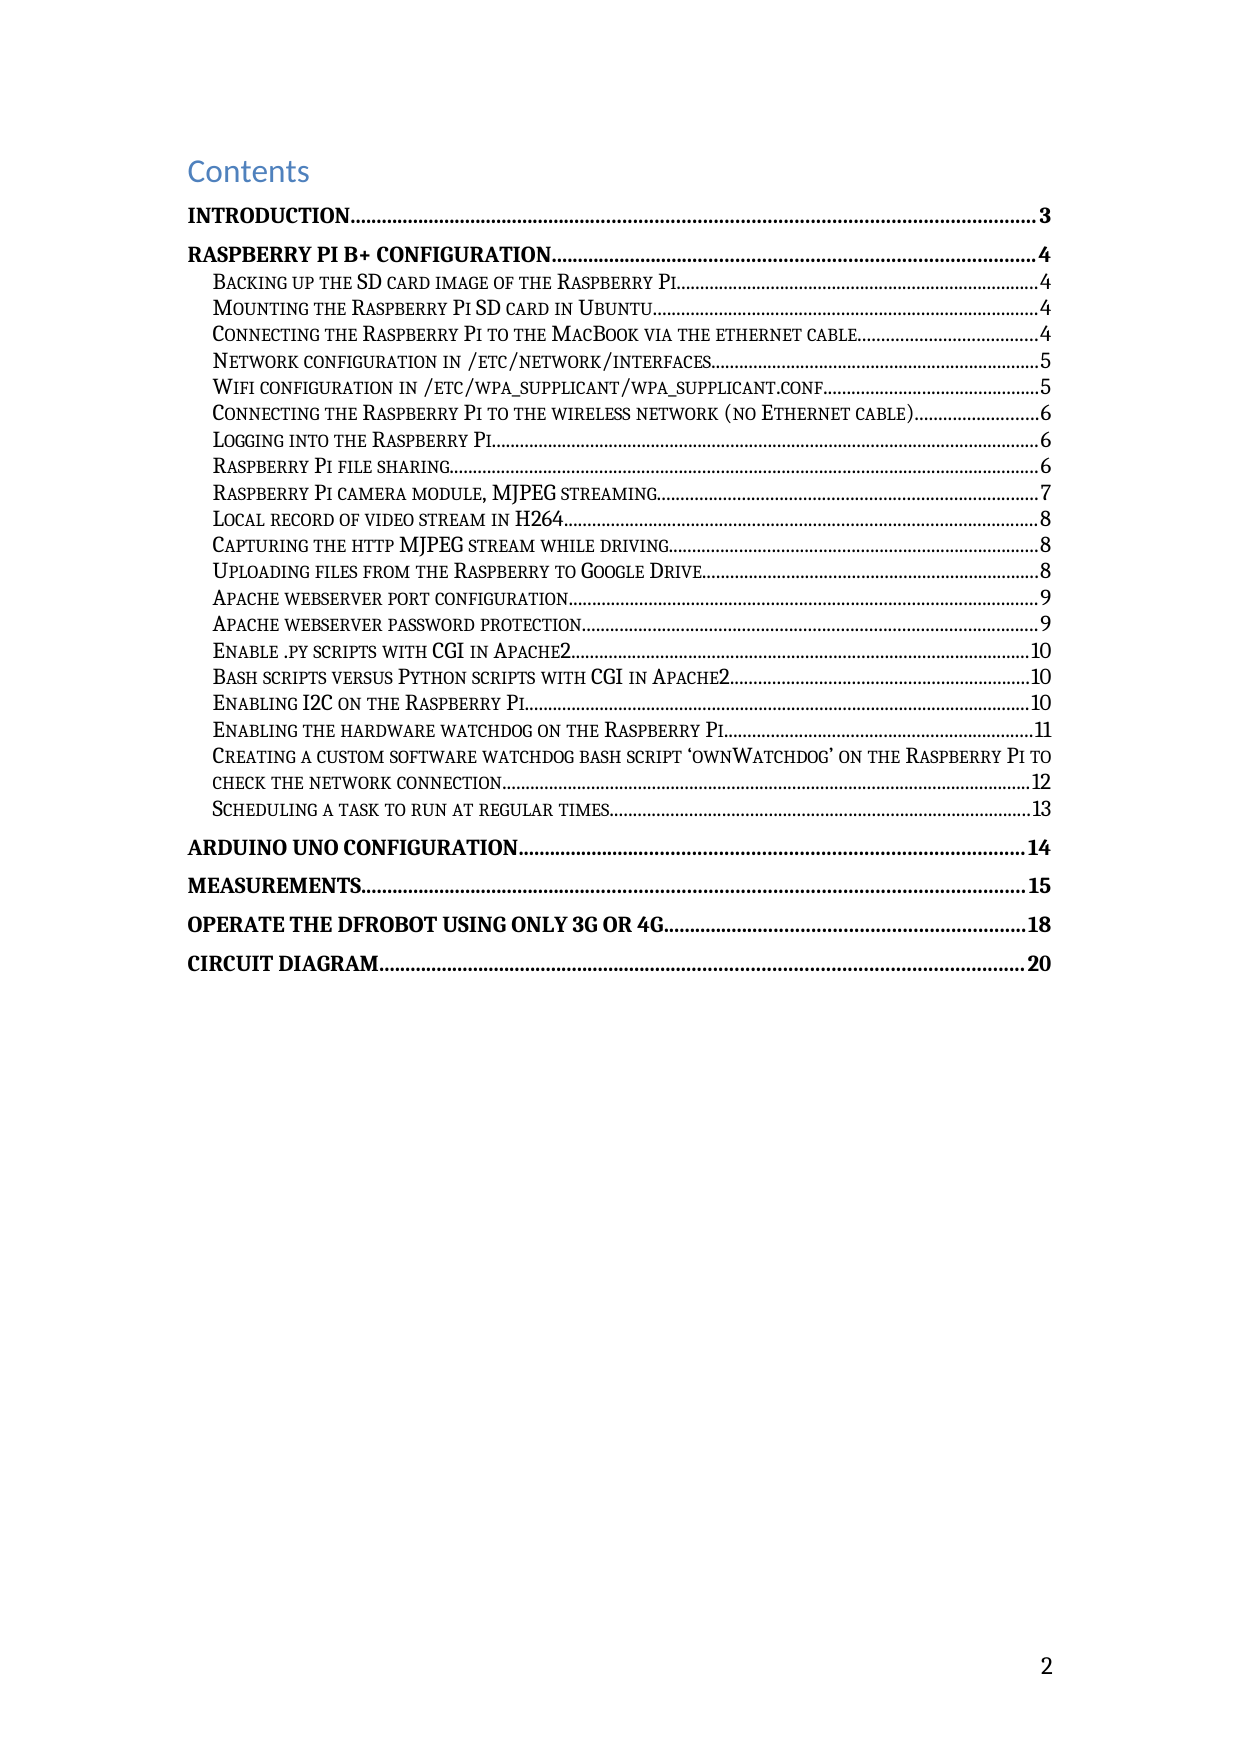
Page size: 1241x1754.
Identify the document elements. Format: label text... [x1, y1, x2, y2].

text Scheduling a task to run at regular times 13 [212, 796, 1053, 822]
text Uploading files from the Raspberry to Google Drive 8 [212, 558, 1053, 585]
text Measurements 15 [187, 873, 1053, 899]
text Circuit diagram 20 [187, 951, 1053, 977]
text Apache webserver port configuration 9 [212, 585, 1053, 611]
text Connecting the Raspberry Pi to the wireless network (no Ethernet cable) 6 [212, 400, 1053, 427]
text Enabling the hardware watchdog on the Raspberry Pi 11 [212, 716, 1053, 743]
text Raspberry Pi camera module, MJPEG streaming 7 [212, 479, 1053, 506]
text Enabling I2C on the Raspberry Pi 10 [212, 690, 1053, 716]
text Introduction 3 [187, 203, 1053, 229]
text Arduino Uno configuration 14 [187, 834, 1053, 861]
text Backing up the SD card image of the Raspberry Pi 4 [212, 268, 1053, 295]
text Bash scripts versus Python scripts with CGI in Apache2 10 [212, 664, 1053, 690]
text Logging into the Raspberry Pi 6 [212, 427, 1053, 453]
text Operate the DFRobot using only 3G or 4G 18 [187, 912, 1053, 938]
text Enable .py scripts with CGI in Apache2 10 [212, 637, 1053, 664]
text Network configuration in /etc/network/interfaces 5 [212, 347, 1053, 374]
text Connecting the Raspberry Pi to the MacBook via the ethernet cable 4 [212, 321, 1053, 347]
text Creating a custom software watchdog bash script ‘ownWatchdog’ on the Raspberry Pi to check the network connection 12 [212, 743, 1053, 796]
text Capturing the http MJPEG stream while driving 8 [212, 532, 1053, 558]
text Raspberry Pi B+ configuration 4 [187, 242, 1053, 268]
text Local record of video stream in H264 8 [212, 506, 1053, 532]
text Raspberry Pi file sharing 6 [212, 453, 1053, 479]
text Contents [187, 150, 1053, 191]
text Apache webserver password protection 9 [212, 611, 1053, 637]
text Wifi configuration in /etc/wpa_supplicant/wpa_supplicant.conf 5 [212, 374, 1053, 400]
text Mounting the Raspberry Pi SD card in Ubuntu 4 [212, 295, 1053, 321]
